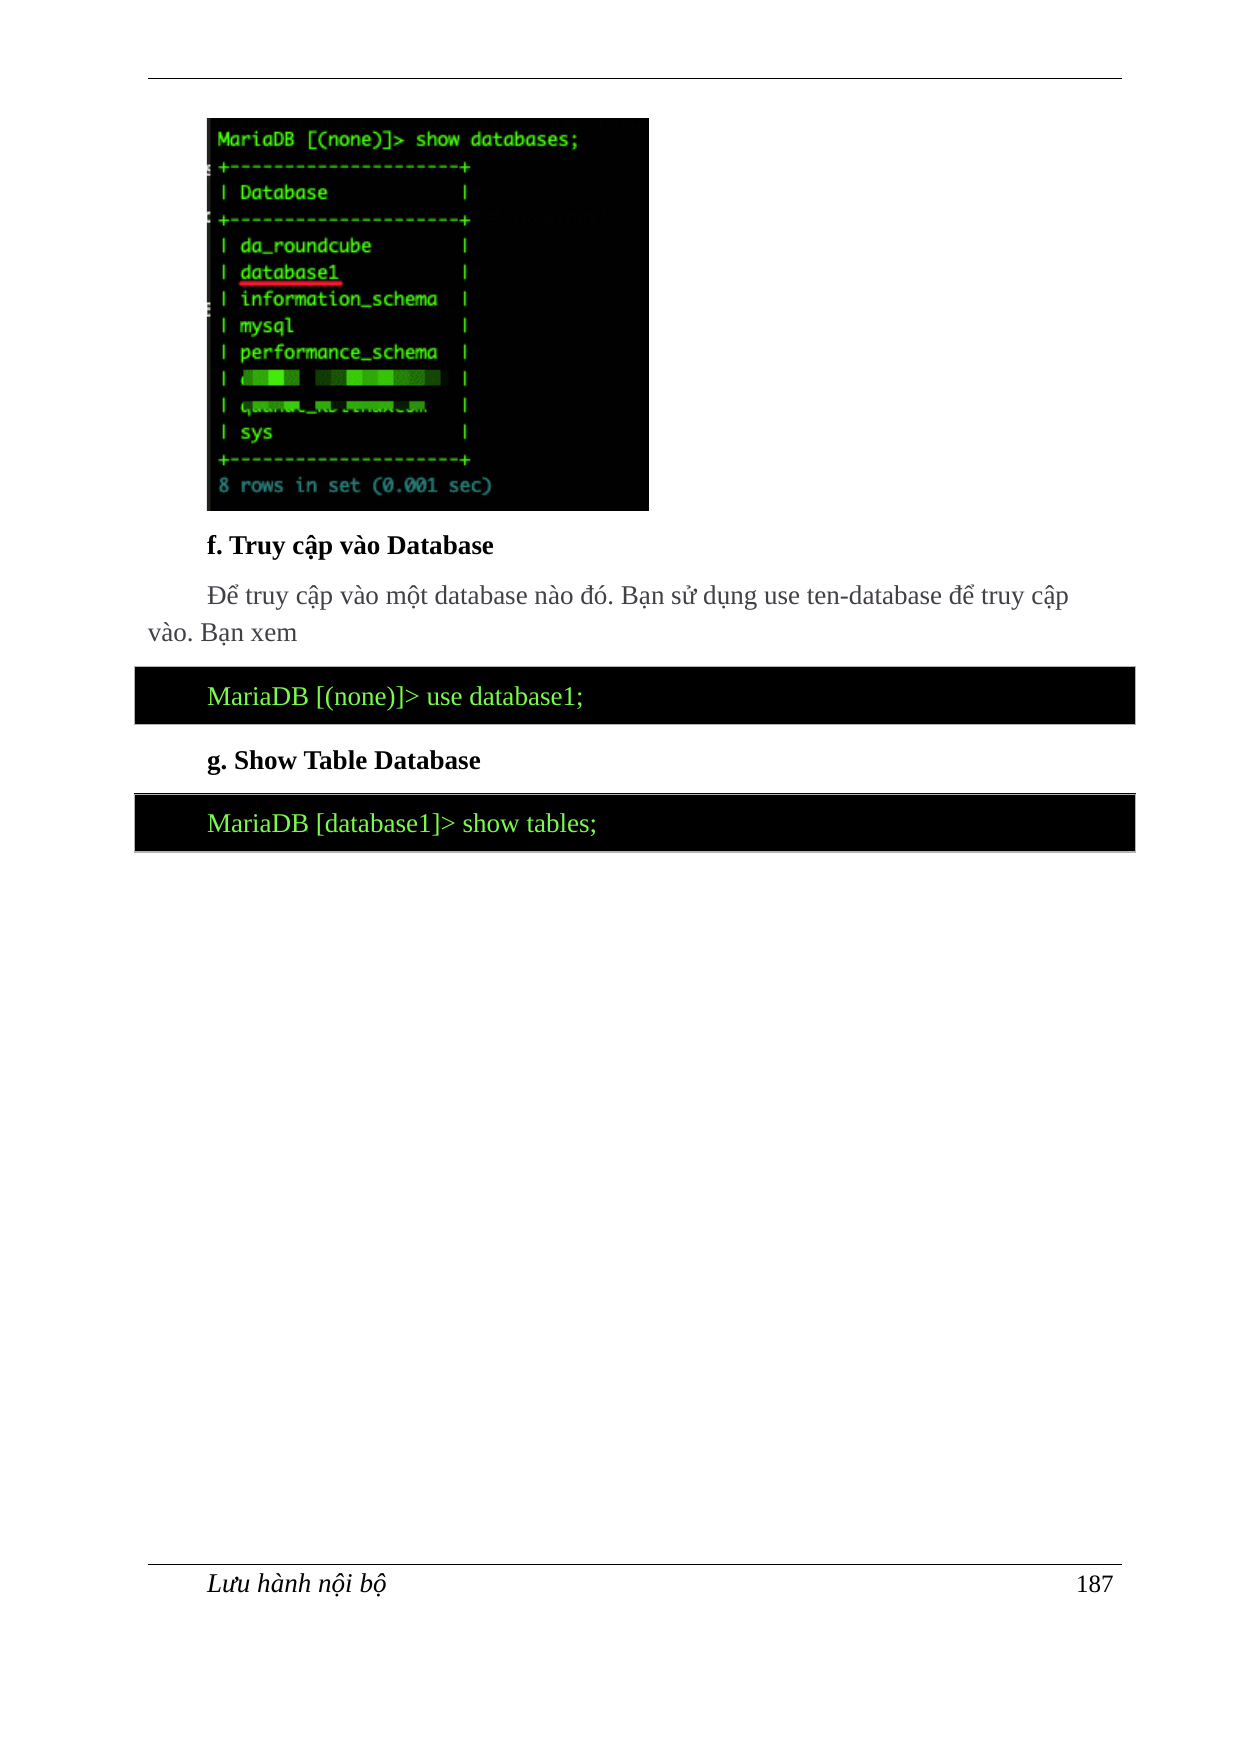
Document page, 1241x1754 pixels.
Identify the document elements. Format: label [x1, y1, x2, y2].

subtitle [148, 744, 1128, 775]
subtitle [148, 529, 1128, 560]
picture [206, 118, 649, 511]
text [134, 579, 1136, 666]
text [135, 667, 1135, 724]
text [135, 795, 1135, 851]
